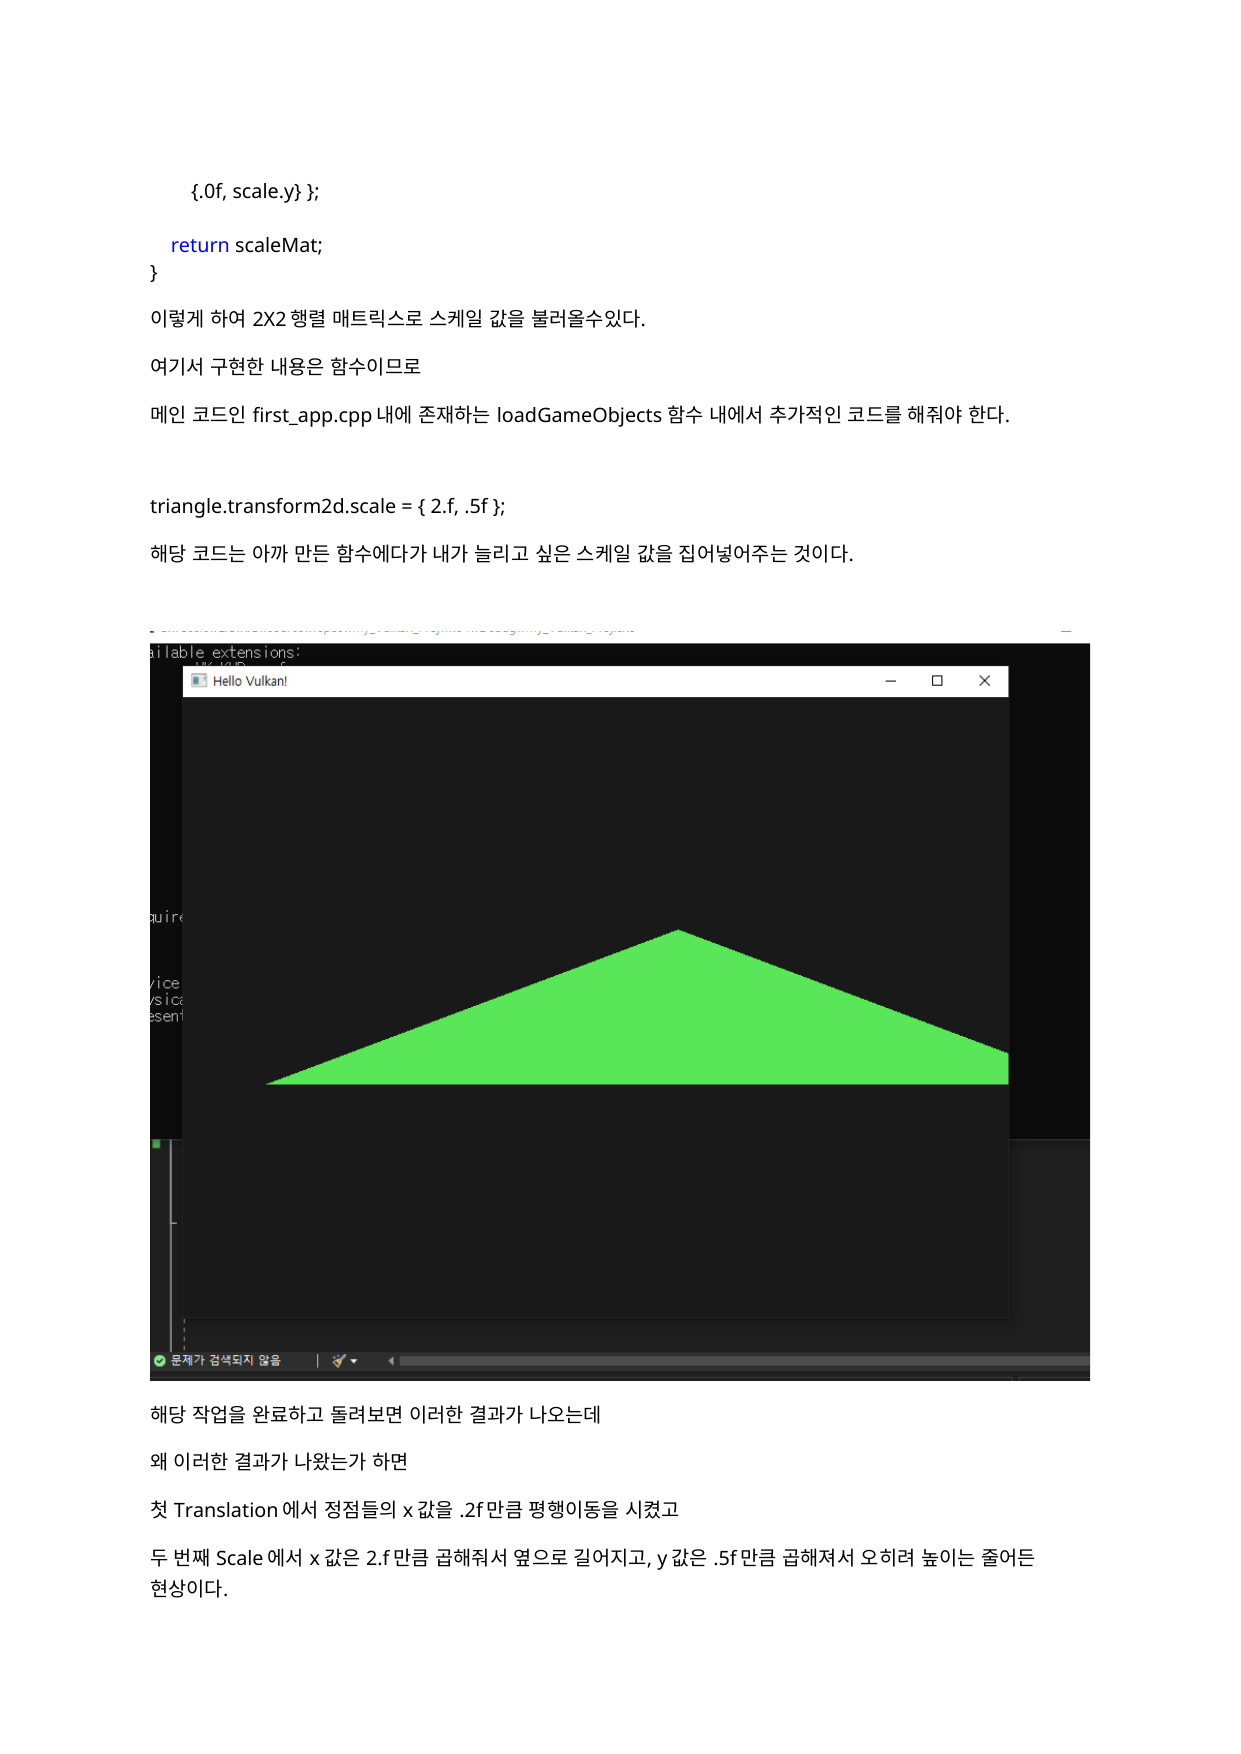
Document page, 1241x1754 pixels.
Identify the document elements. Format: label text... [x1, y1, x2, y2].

text 이렇게 하여 2X2행렬 매트릭스로 스케일 값을 불러올수있다. [150, 304, 1090, 333]
text 해당 코드는 아까 만든 함수에다가 내가 늘리고 싶은 스케일 값을 집어넣어주는 것이다. [150, 538, 1090, 567]
text } [150, 258, 1090, 285]
text 여기서 구현한 내용은 함수이므로 [150, 352, 1090, 380]
text 두 번째 Scale에서 x값은 2.f만큼 곱해줘서 옆으로 길어지고, y값은 .5f만큼 곱해져서 오히려 높이는 줄어든 현상이다. [150, 1542, 1090, 1602]
text return scaleMat; [150, 231, 1090, 258]
text 왜 이러한 결과가 나왔는가 하면 [150, 1447, 1090, 1475]
text triangle.transform2d.scale = { 2.f, .5f }; [150, 493, 1090, 519]
text {.0f, scale.y} }; [150, 177, 1090, 204]
text 메인 코드인 first_app.cpp내에 존재하는 loadGameObjects 함수 내에서 추가적인 코드를 해줘야 한다. [150, 399, 1090, 428]
picture [150, 631, 1091, 1381]
text 해당 작업을 완료하고 돌려보면 이러한 결과가 나오는데 [150, 1399, 1090, 1428]
text 첫 Translation에서 정점들의 x값을 .2f만큼 평행이동을 시켰고 [150, 1494, 1090, 1523]
